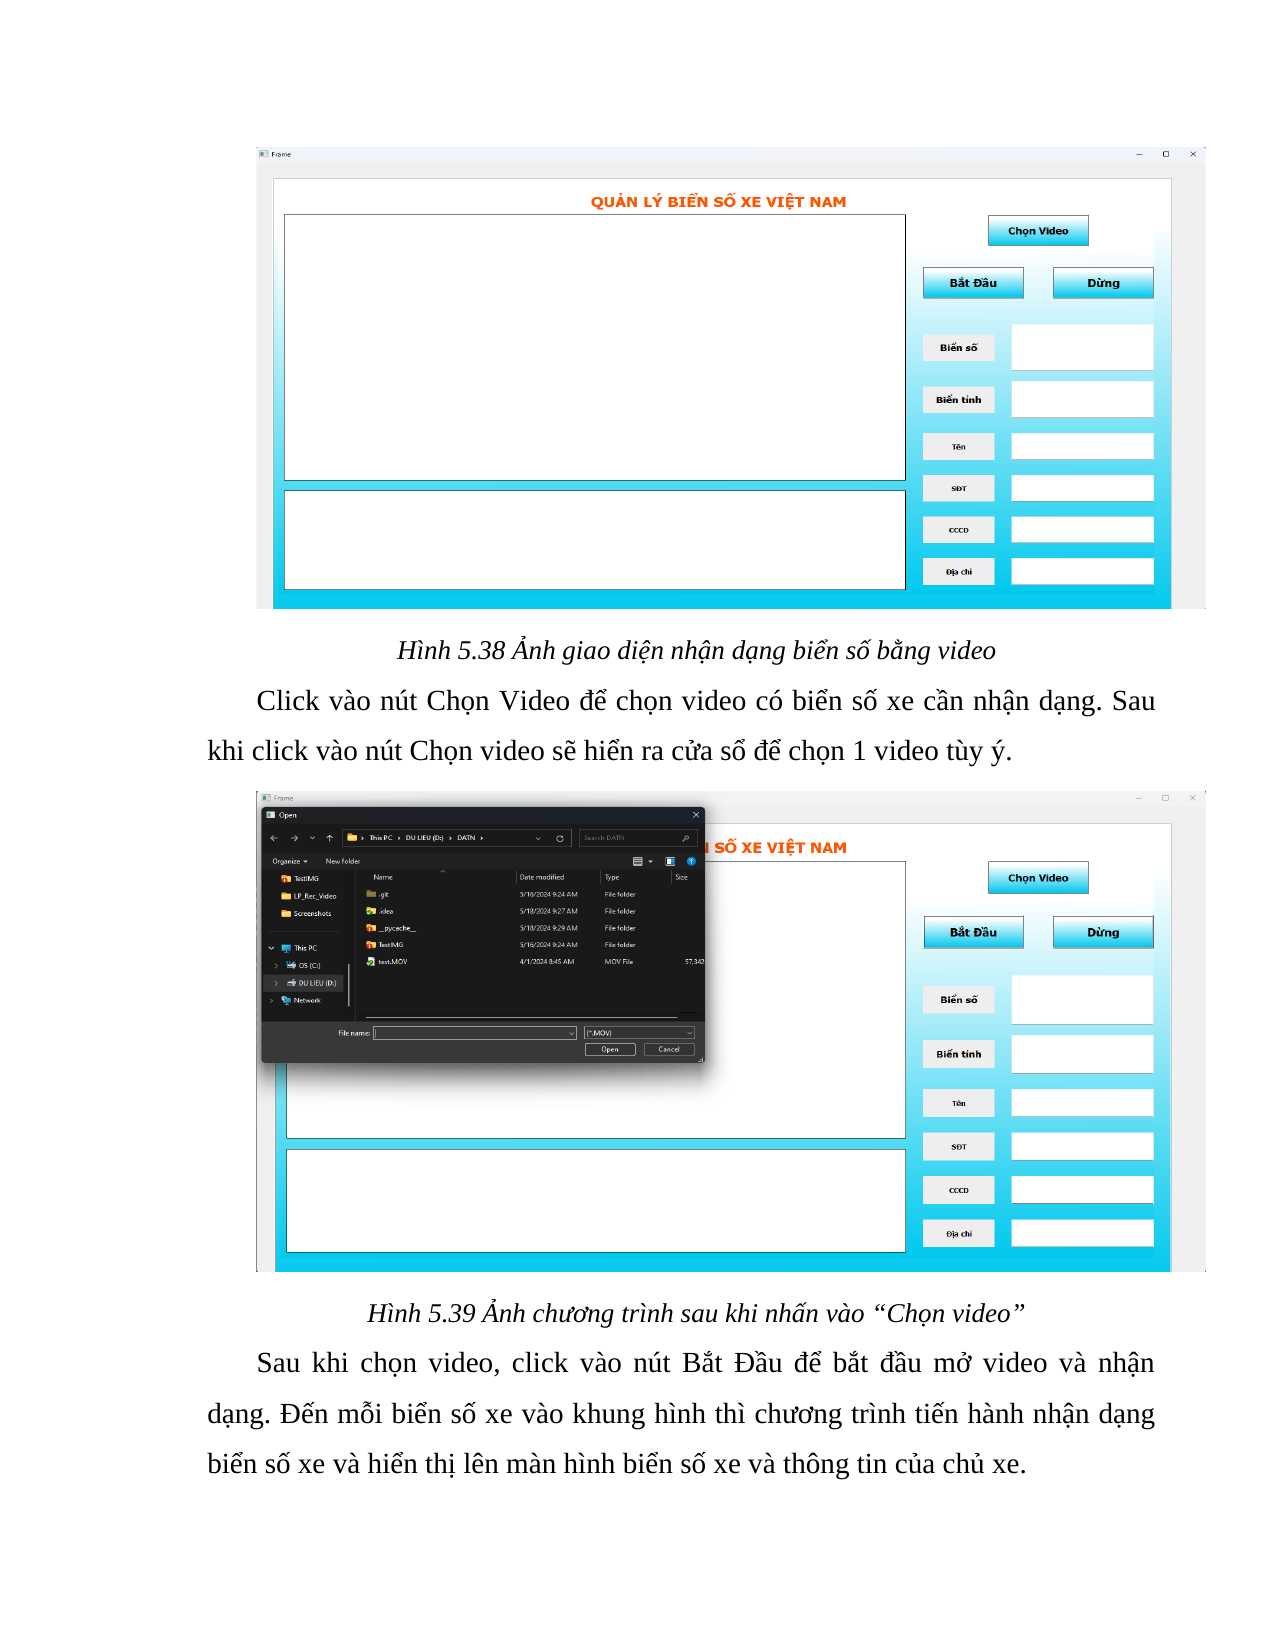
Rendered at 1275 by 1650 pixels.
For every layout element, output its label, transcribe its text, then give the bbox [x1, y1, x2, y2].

picture [256, 147, 1206, 609]
picture [256, 791, 1206, 1272]
text Sau khi chọn video, click vào nút Bắt Đầu để bắt đầu mở video và nhận dạng. Đến mỗi biển số xe vào khung hình thì chương trình tiến hành nhận dạng biển số xe và hiển thị lên màn hình biển số xe và thông tin của chủ xe. [207, 1345, 1156, 1479]
text Click vào nút Chọn Video để chọn video có biển số xe cần nhận dạng. Sau khi click vào nút Chọn video sẽ hiển ra cửa sổ để chọn 1 video tùy ý. [207, 683, 1156, 766]
